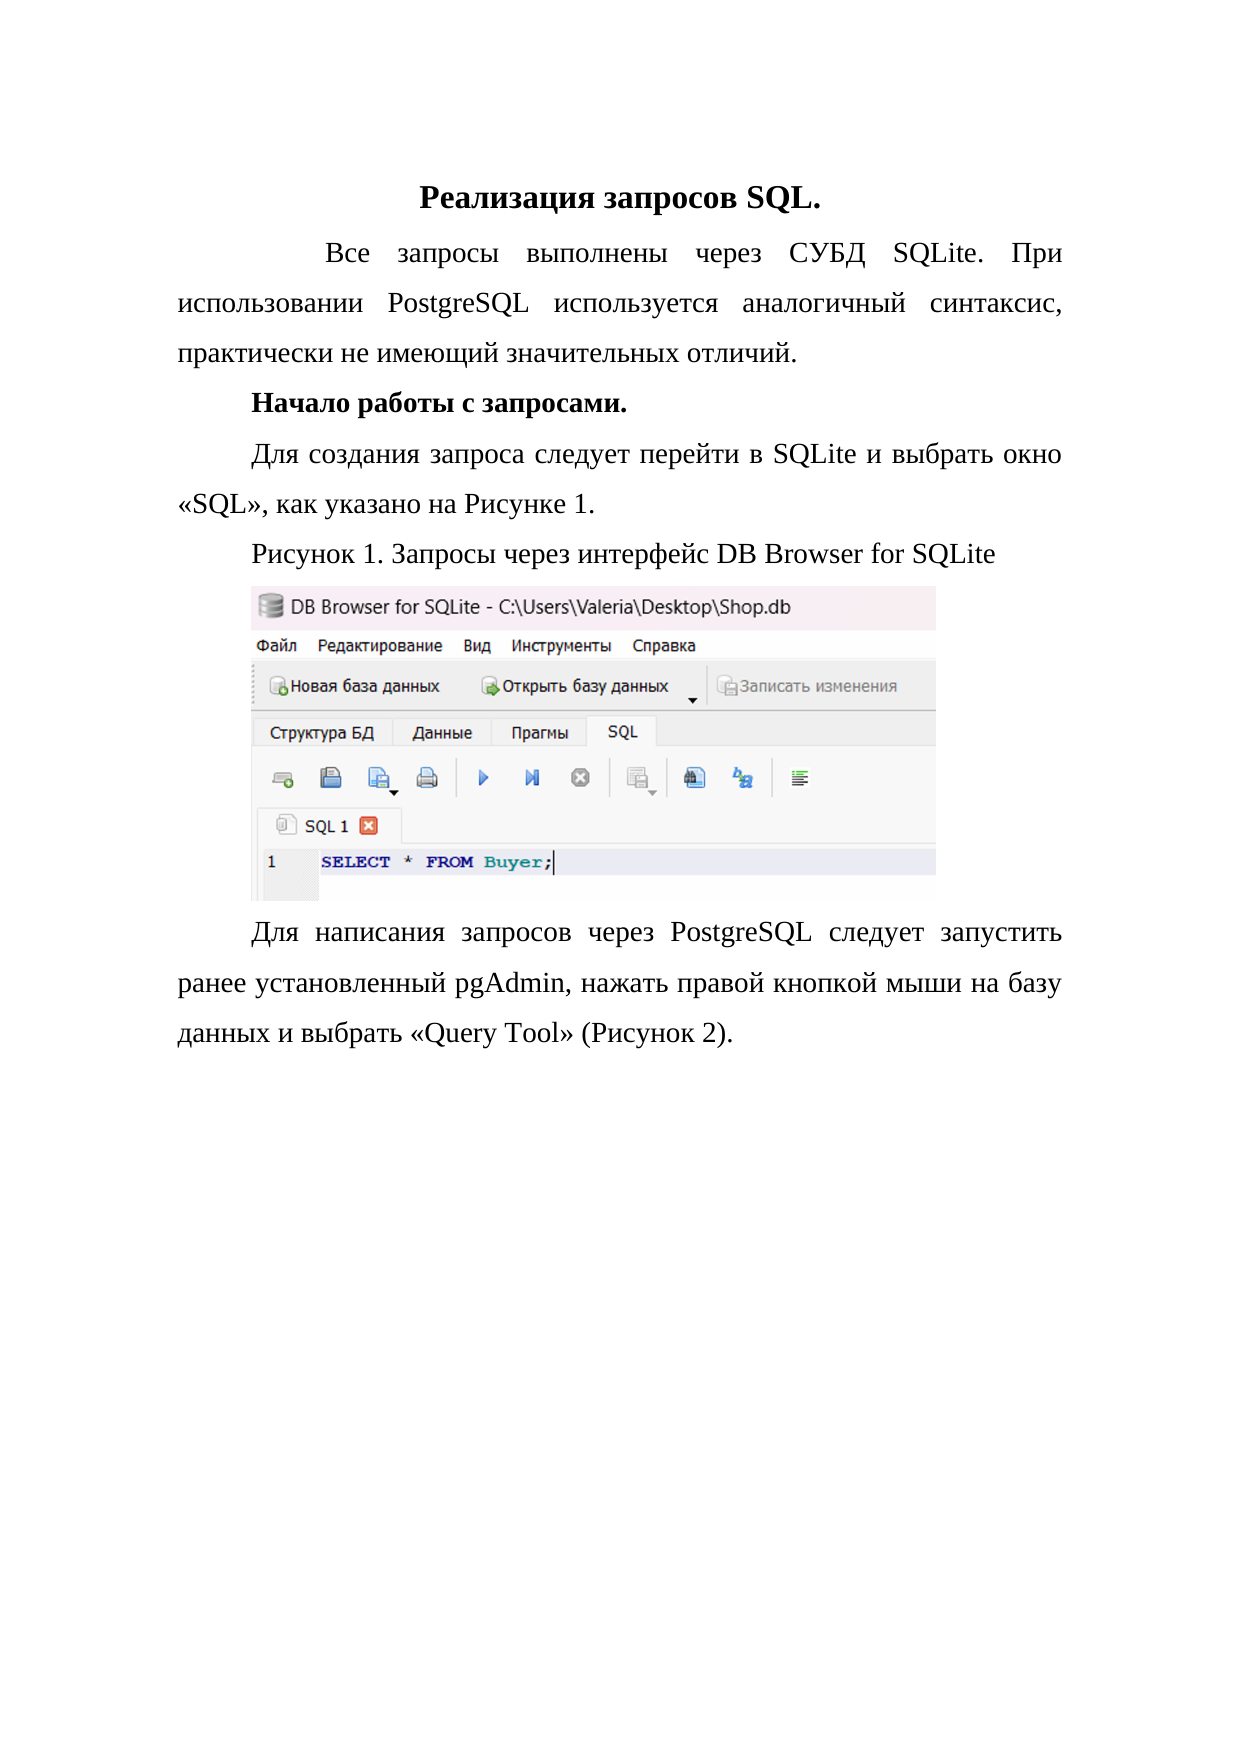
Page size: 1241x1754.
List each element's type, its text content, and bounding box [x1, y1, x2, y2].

picture [251, 586, 936, 901]
text Начало работы с запросами. [177, 386, 1063, 419]
text Для создания запроса следует перейти в SQLite и выбрать окно «SQL», как указано на Рисунке 1. [177, 436, 1063, 520]
text Для написания запросов через PostgreSQL следует запустить ранее установленный pgAdmin, нажать правой кнопкой мыши на базу данных и выбрать «Query Tool» (Рисунок 2). [177, 914, 1063, 1049]
text Рисунок 1. Запросы через интерфейс DB Browser for SQLite [177, 537, 1063, 570]
text Все запросы выполнены через СУБД SQLite. При использовании PostgreSQL используется аналогичный синтаксис, практически не имеющий значительных отличий. [177, 235, 1063, 369]
text Реализация запросов SQL. [177, 177, 1063, 216]
